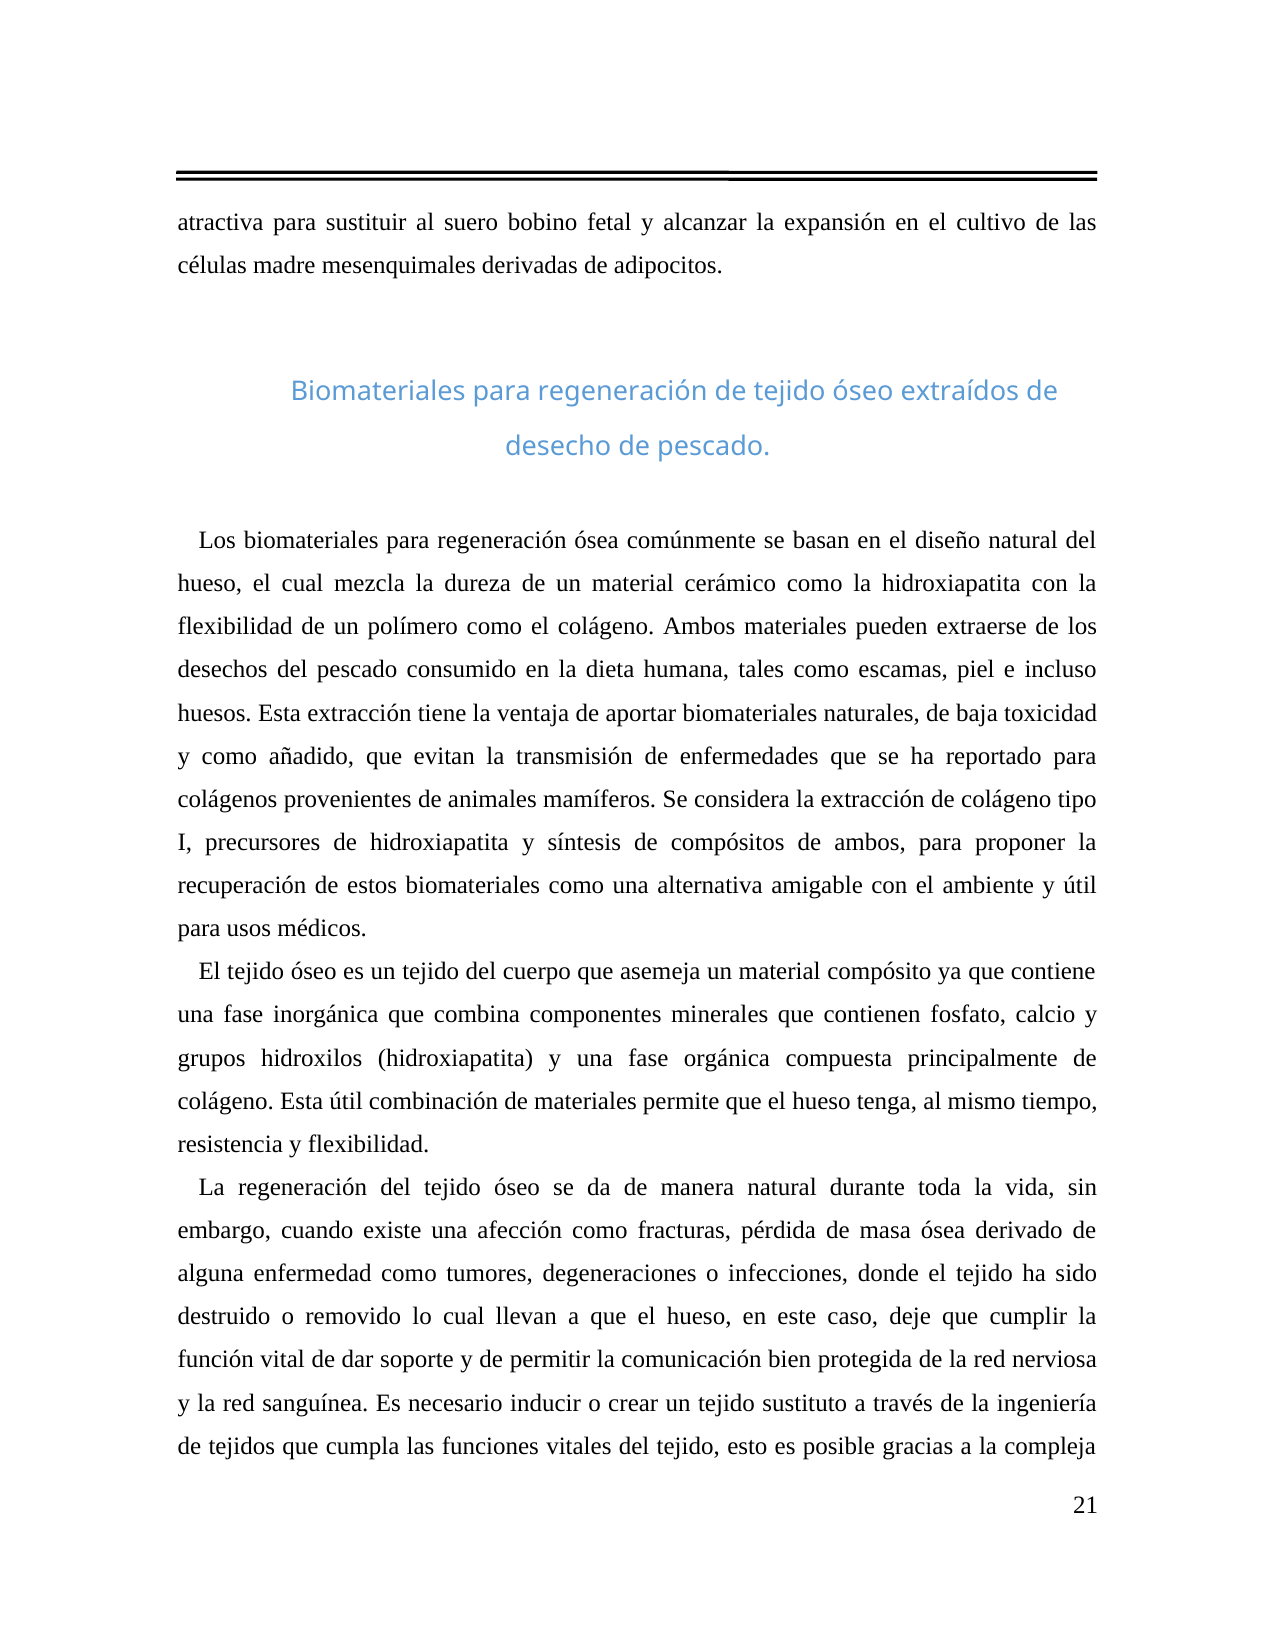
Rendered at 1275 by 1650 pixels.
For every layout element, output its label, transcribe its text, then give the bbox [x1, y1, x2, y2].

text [177, 1172, 1098, 1459]
text Los biomateriales para regeneración ósea comúnmente se basan en el diseño natural del hueso, el cual mezcla la dureza de un material cerámico como la hidroxiapatita con la flexibilidad de un polímero como el colágeno. Ambos materiales pueden extraerse de los desechos del pescado consumido en la dieta humana, tales como escamas, piel e incluso huesos. Esta extracción tiene la ventaja de aportar biomateriales naturales, de baja toxicidad y como añadido, que evitan la transmisión de enfermedades que se ha reportado para colágenos provenientes de animales mamíferos. Se considera la extracción de colágeno tipo I, precursores de hidroxiapatita y síntesis de compósitos de ambos, para proponer la recuperación de estos biomateriales como una alternativa amigable con el ambiente y útil para usos médicos. [177, 525, 1098, 942]
subtitle Biomateriales para regeneración de tejido óseo extraídos de desecho de pescado. [177, 371, 1098, 463]
text El tejido óseo es un tejido del cuerpo que asemeja un material compósito ya que contiene una fase inorgánica que combina componentes minerales que contienen fosfato, calcio y grupos hidroxilos (hidroxiapatita) y una fase orgánica compuesta principalmente de colágeno. Esta útil combinación de materiales permite que el hueso tenga, al mismo tiempo, resistencia y flexibilidad. [177, 956, 1098, 1158]
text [177, 207, 1098, 279]
